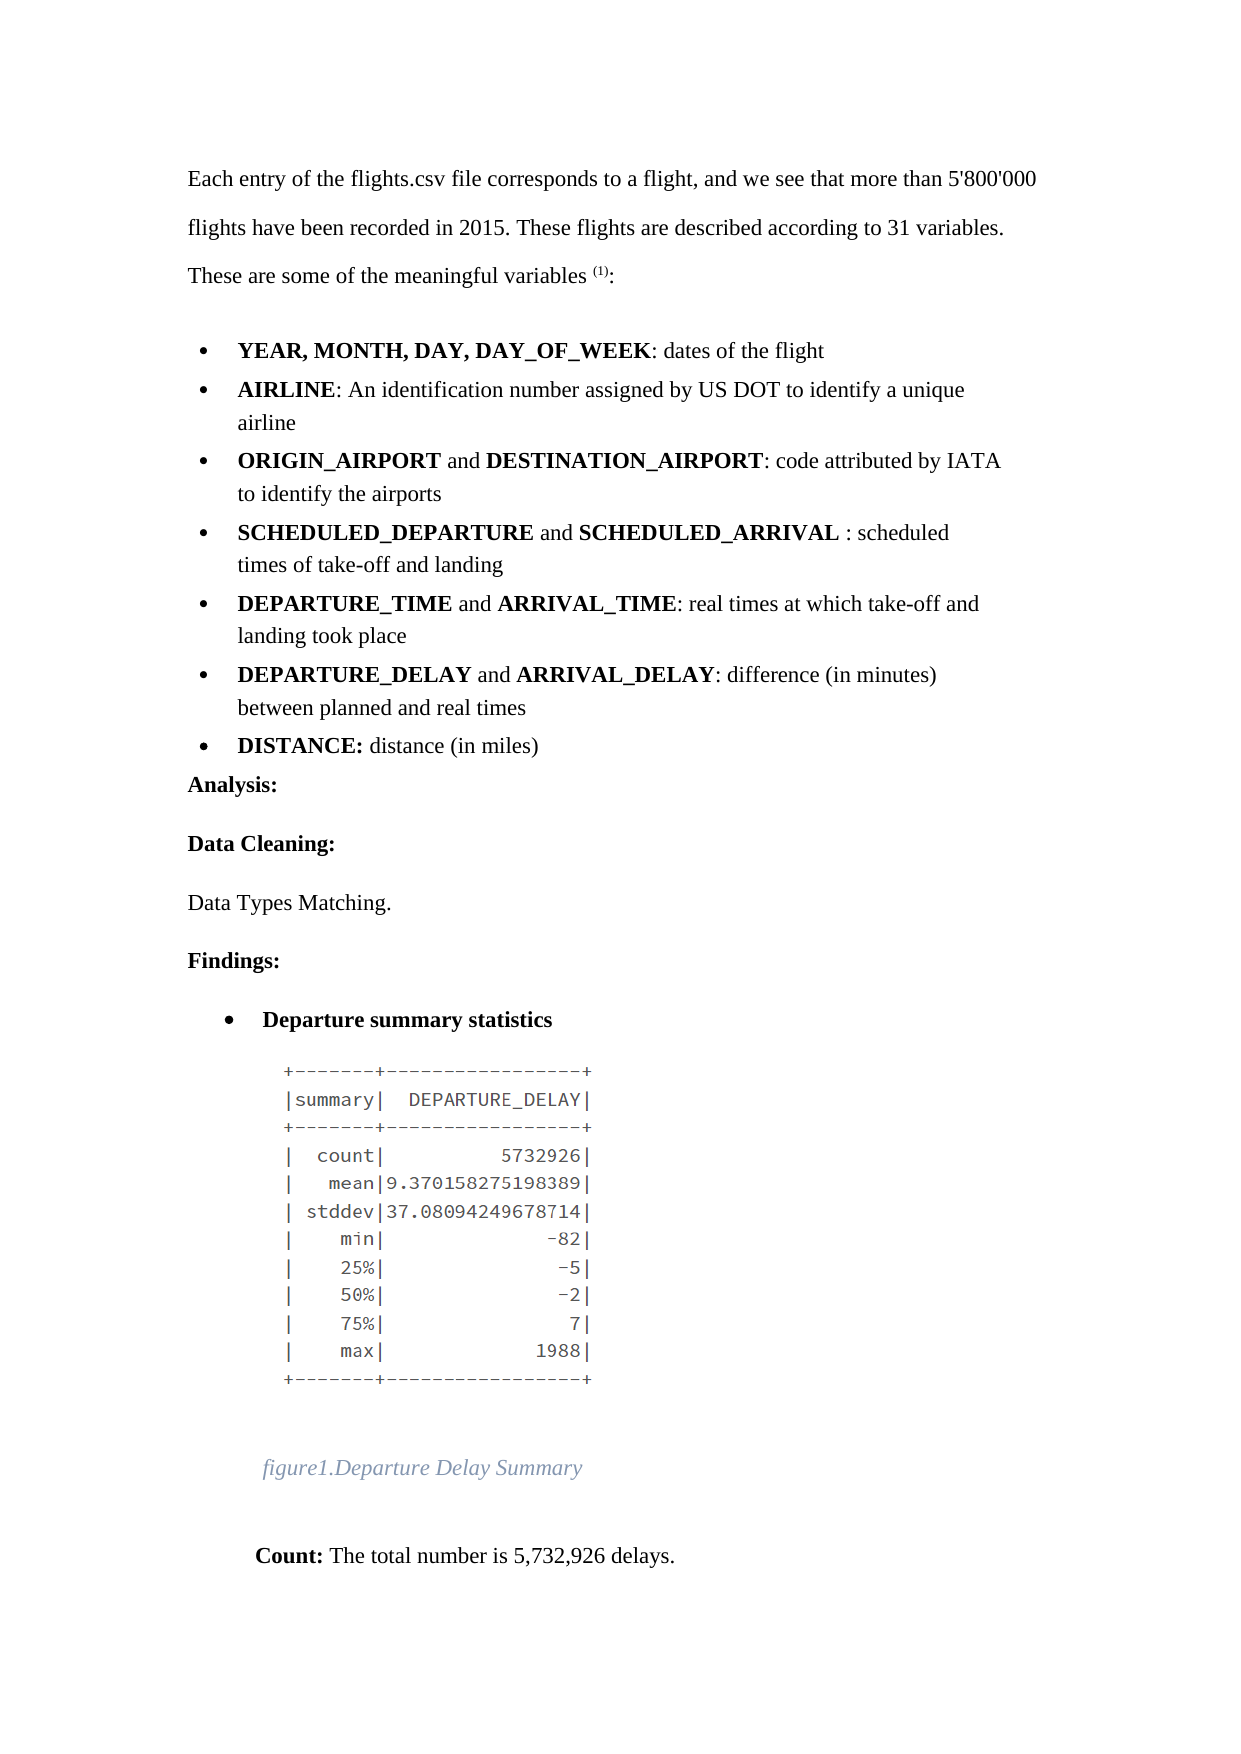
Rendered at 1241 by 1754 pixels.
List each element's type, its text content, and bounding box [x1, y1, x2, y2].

list Departure summary statistics [225, 1003, 1053, 1036]
text Each entry of the flights.csv file corresponds to a flight, and we see that more than 5'800'000 flights have been recorded in 2015. These flights are described according to 31 variables. These are some of the meaningful variables (1): [187, 162, 1053, 292]
text Analysis: [187, 768, 1053, 801]
picture [262, 1062, 607, 1405]
text Findings: [187, 944, 1053, 977]
list AIRLINE: An identification number assigned by US DOT to identify a unique airline [200, 373, 1003, 438]
text Data Cleaning: [187, 827, 1053, 859]
list ORIGIN_AIRPORT and DESTINATION_AIRPORT: code attributed by IATA to identify the airports [200, 444, 1003, 509]
list YEAR, MONTH, DAY, DAY_OF_WEEK: dates of the flight [200, 334, 1003, 367]
list DISTANCE: distance (in miles) [200, 729, 1003, 762]
text Data Types Matching. [187, 886, 1053, 918]
list figure1.Departure Delay Summary [262, 1451, 1053, 1483]
list DEPARTURE_DELAY and ARRIVAL_DELAY: difference (in minutes) between planned and real times [200, 658, 1003, 723]
list DEPARTURE_TIME and ARRIVAL_TIME: real times at which take-off and landing took place [200, 587, 1003, 652]
list SCHEDULED_DEPARTURE and SCHEDULED_ARRIVAL : scheduled times of take-off and landing [200, 516, 1003, 581]
text  Count: The total number is 5,732,926 delays. [231, 1539, 1053, 1572]
